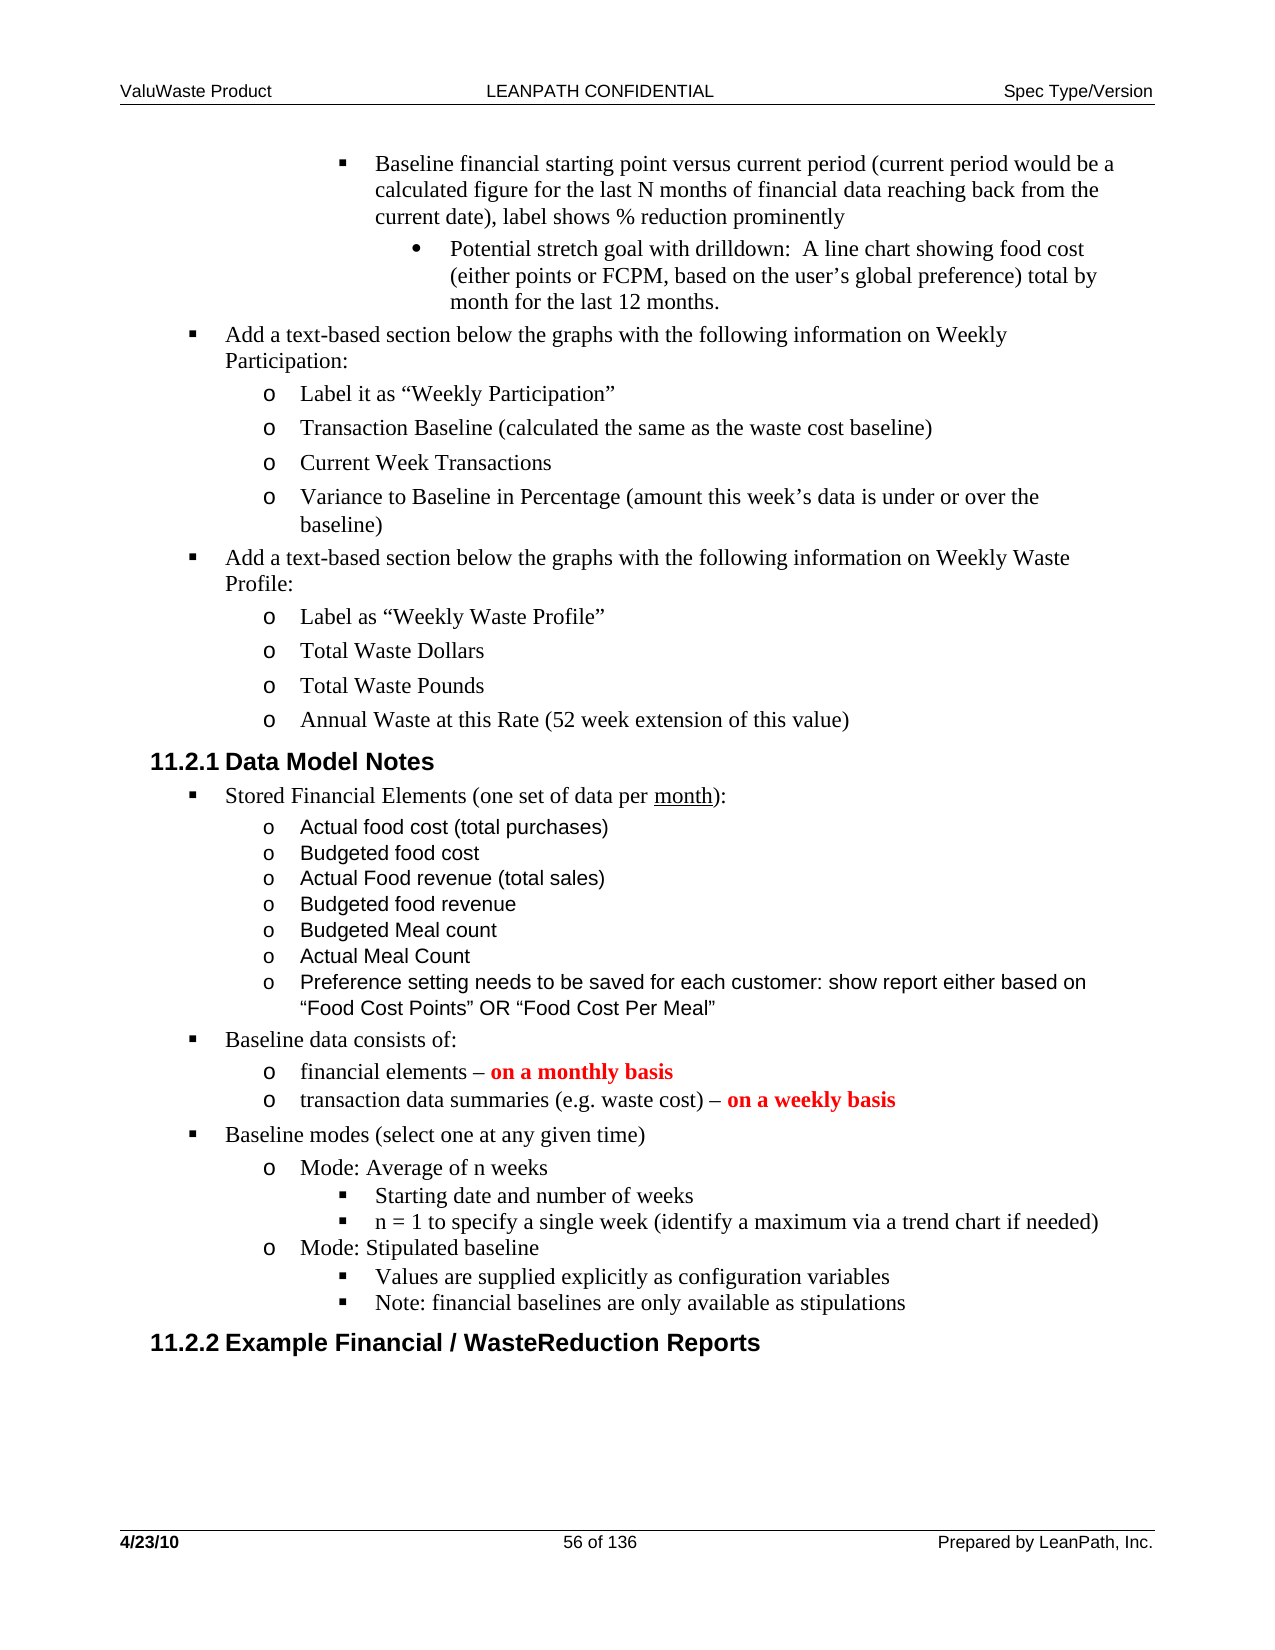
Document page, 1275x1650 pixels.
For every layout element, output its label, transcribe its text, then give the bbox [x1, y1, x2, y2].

subtitle Data Model Notes [150, 747, 1125, 776]
list Baseline modes (select one at any given time) [187, 1121, 1125, 1147]
list Transaction Baseline (calculated the same as the waste cost baseline) [262, 414, 1125, 442]
list Actual Meal Count [262, 944, 1125, 969]
list Potential stretch goal with drilldown: A line chart showing food cost (either points or FCPM, based on the user’s global preference) total by month for the last 12 months. [412, 235, 1125, 314]
list Values are supplied explicitly as configuration variables [337, 1263, 1125, 1289]
list Actual food cost (total purchases) [262, 814, 1125, 840]
list Add a text-based section below the graphs with the following information on Weekly Waste Profile: [187, 544, 1125, 597]
list Baseline data consists of: [187, 1026, 1125, 1052]
list Mode: Average of n weeks [262, 1153, 1125, 1182]
list Variance to Baseline in Percentage (amount this week’s data is under or over the baseline) [262, 483, 1125, 538]
list transaction data summaries (e.g. waste cost) – on a weekly basis [262, 1086, 1125, 1115]
list Add a text-based section below the graphs with the following information on Weekly Participation: [187, 321, 1125, 373]
list Annual Waste at this Rate (52 week extension of this value) [262, 706, 1125, 734]
list Total Waste Pounds [262, 672, 1125, 700]
list Preference setting needs to be saved for each customer: show report either based on “Food Cost Points” OR “Food Cost Per Meal” [262, 969, 1125, 1019]
subtitle Example Financial / WasteReduction Reports [150, 1328, 1125, 1357]
list Budgeted Meal count [262, 918, 1125, 944]
list Actual Food revenue (total sales) [262, 866, 1125, 892]
list Total Waste Dollars [262, 637, 1125, 666]
list Starting date and number of weeks [337, 1182, 1125, 1208]
list Stored Financial Elements (one set of data per month): [187, 782, 1125, 808]
list Label as “Weekly Waste Profile” [262, 603, 1125, 631]
list Mode: Stipulated baseline [262, 1234, 1125, 1263]
list Note: financial baselines are only available as stipulations [337, 1289, 1125, 1315]
list Baseline financial starting point versus current period (current period would be a calculated figure for the last N months of financial data reaching back from the current date), label shows % reduction prominently [337, 150, 1125, 229]
list n = 1 to specify a single week (identify a maximum via a trend chart if needed) [337, 1208, 1125, 1234]
list financial elements – on a monthly basis [262, 1058, 1125, 1086]
list Current Week Transactions [262, 448, 1125, 477]
list Budgeted food revenue [262, 892, 1125, 918]
list Label it as “Weekly Participation” [262, 379, 1125, 408]
list Budgeted food cost [262, 840, 1125, 866]
